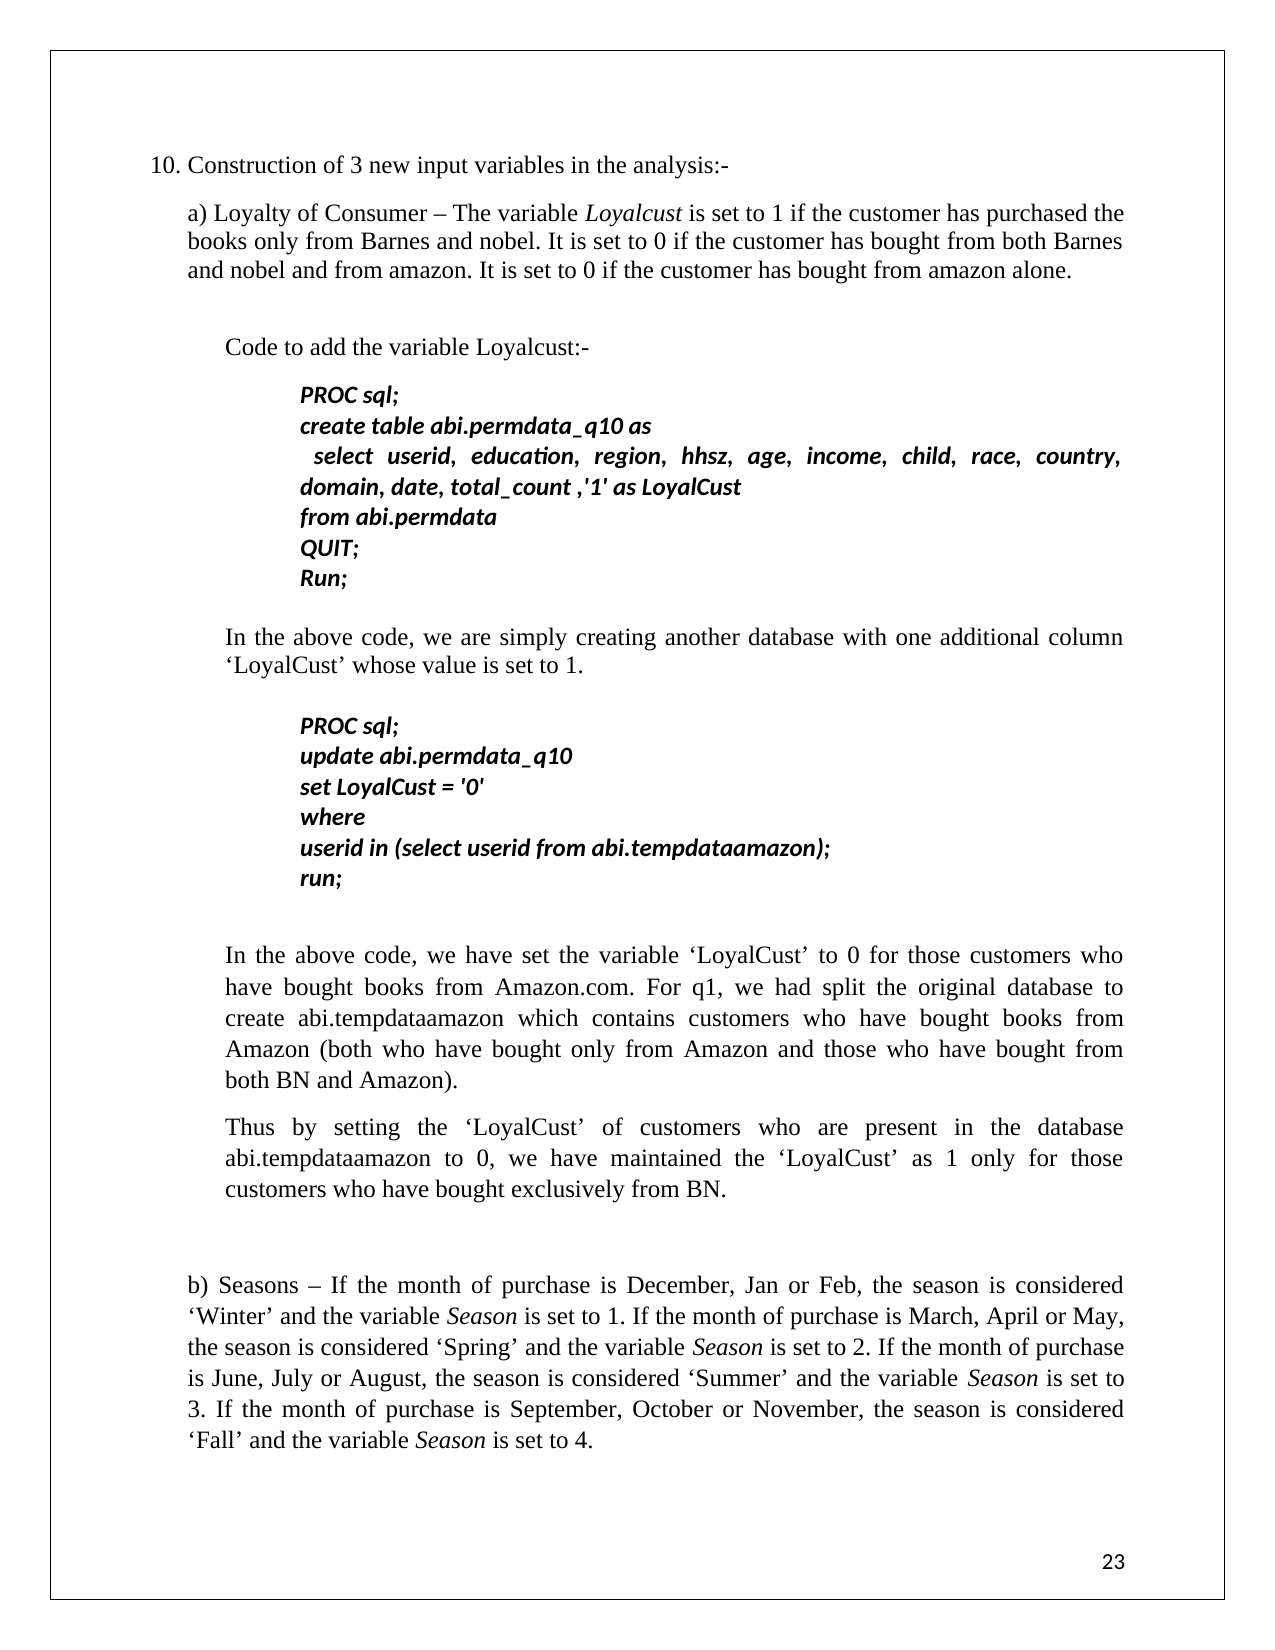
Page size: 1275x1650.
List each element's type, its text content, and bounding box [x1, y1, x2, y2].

text run; [300, 862, 1125, 893]
text update abi.permdata_q10 [300, 740, 1125, 771]
text In the above code, we have set the variable ‘LoyalCust’ to 0 for those customers who have bought books from Amazon.com. For q1, we had split the original database to create abi.tempdataamazon which contains customers who have bought books from Amazon (both who have bought only from Amazon and those who have bought from both BN and Amazon). [225, 941, 1125, 1093]
text userid in (select userid from abi.tempdataamazon); [300, 832, 1125, 862]
text QUIT; [300, 532, 1125, 562]
text select userid, education, region, hhsz, age, income, child, race, country, domain, date, total_count ,'1' as LoyalCust [300, 440, 1125, 501]
text Thus by setting the ‘LoyalCust’ of customers who are present in the database abi.tempdataamazon to 0, we have maintained the ‘LoyalCust’ as 1 only for those customers who have bought exclusively from BN. [225, 1112, 1125, 1203]
text Run; [300, 562, 1125, 593]
text PROC sql; [300, 379, 1125, 410]
text a) Loyalty of Consumer – The variable Loyalcust is set to 1 if the customer has purchased the books only from Barnes and nobel. It is set to 0 if the customer has bought from both Barnes and nobel and from amazon. It is set to 0 if the customer has bought from amazon alone. [187, 198, 1125, 284]
list Construction of 3 new input variables in the analysis:- [150, 150, 1125, 179]
text b) Seasons – If the month of purchase is December, Jan or Feb, the season is considered ‘Winter’ and the variable Season is set to 1. If the month of purchase is March, April or May, the season is considered ‘Spring’ and the variable Season is set to 2. If the month of purchase is June, July or August, the season is considered ‘Summer’ and the variable Season is set to 3. If the month of purchase is September, October or November, the season is considered ‘Fall’ and the variable Season is set to 4. [187, 1270, 1125, 1454]
text from abi.permdata [300, 501, 1125, 532]
text create table abi.permdata_q10 as [300, 410, 1125, 440]
text PROC sql; [300, 710, 1125, 740]
text Code to add the variable Loyalcust:- [225, 332, 1125, 360]
text In the above code, we are simply creating another database with one additional column ‘LoyalCust’ whose value is set to 1. [225, 622, 1125, 679]
text where [300, 801, 1125, 832]
text set LoyalCust = '0' [300, 771, 1125, 801]
